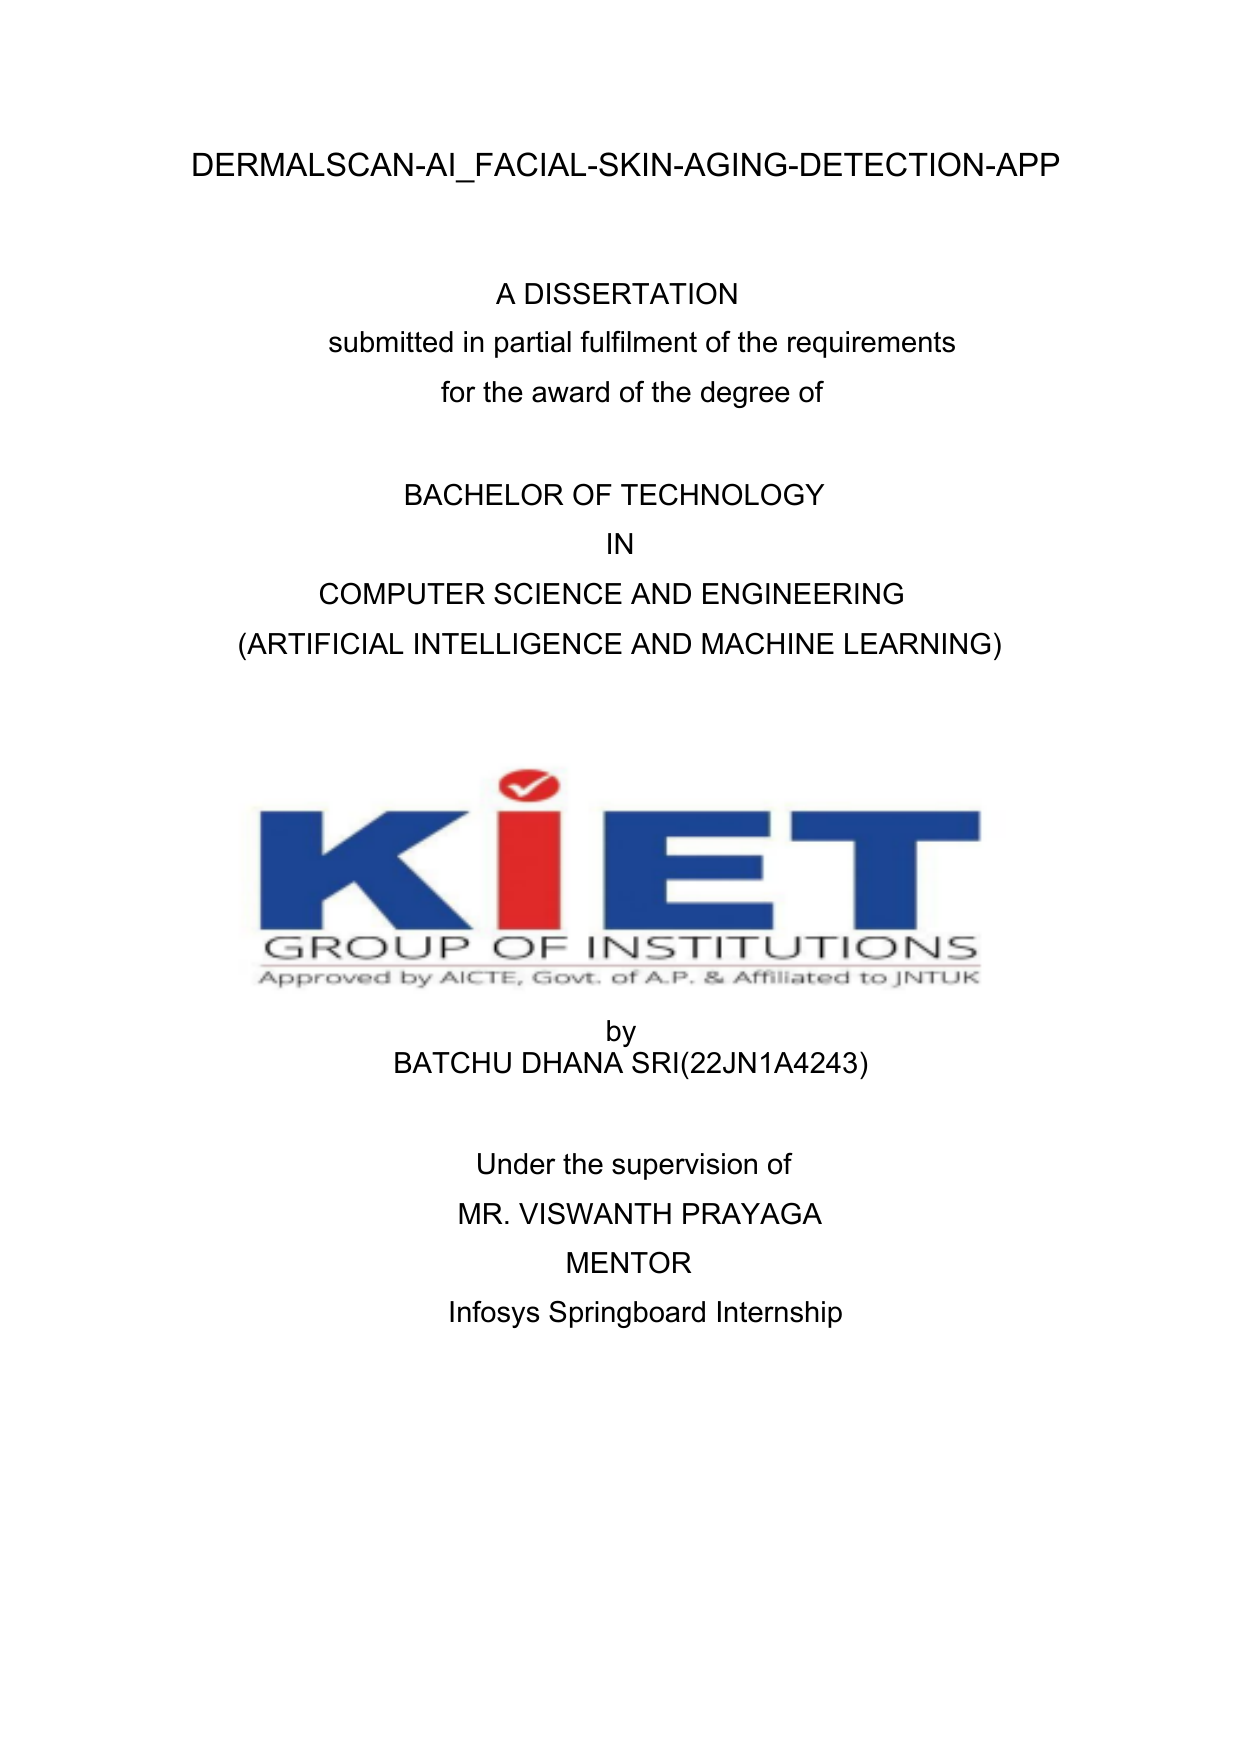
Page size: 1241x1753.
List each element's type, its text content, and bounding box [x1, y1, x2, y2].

picture [155, 756, 1109, 1014]
text BACHELOR OF TECHNOLOGY [403, 478, 1167, 511]
text (ARTIFICIAL INTELLIGENCE AND MACHINE LEARNING) [148, 627, 1167, 661]
text MENTOR [565, 1246, 1167, 1279]
text IN [605, 527, 1167, 560]
text Infosys Springboard Internship [148, 1295, 1167, 1329]
text Under the supervision of [476, 1147, 1167, 1180]
text A DISSERTATION [496, 277, 1167, 310]
text submitted in partial fulfilment of the requirements [328, 326, 1167, 359]
text for the award of the degree of [441, 375, 1167, 409]
text by [605, 1014, 1167, 1047]
text DERMALSCAN-AI_FACIAL-SKIN-AGING-DETECTION-APP [164, 146, 1167, 183]
text BATCHU DHANA SRI(22JN1A4243) [150, 1048, 900, 1079]
text COMPUTER SCIENCE AND ENGINEERING [148, 577, 1167, 611]
text MR. VISWANTH PRAYAGA [449, 1197, 1167, 1231]
